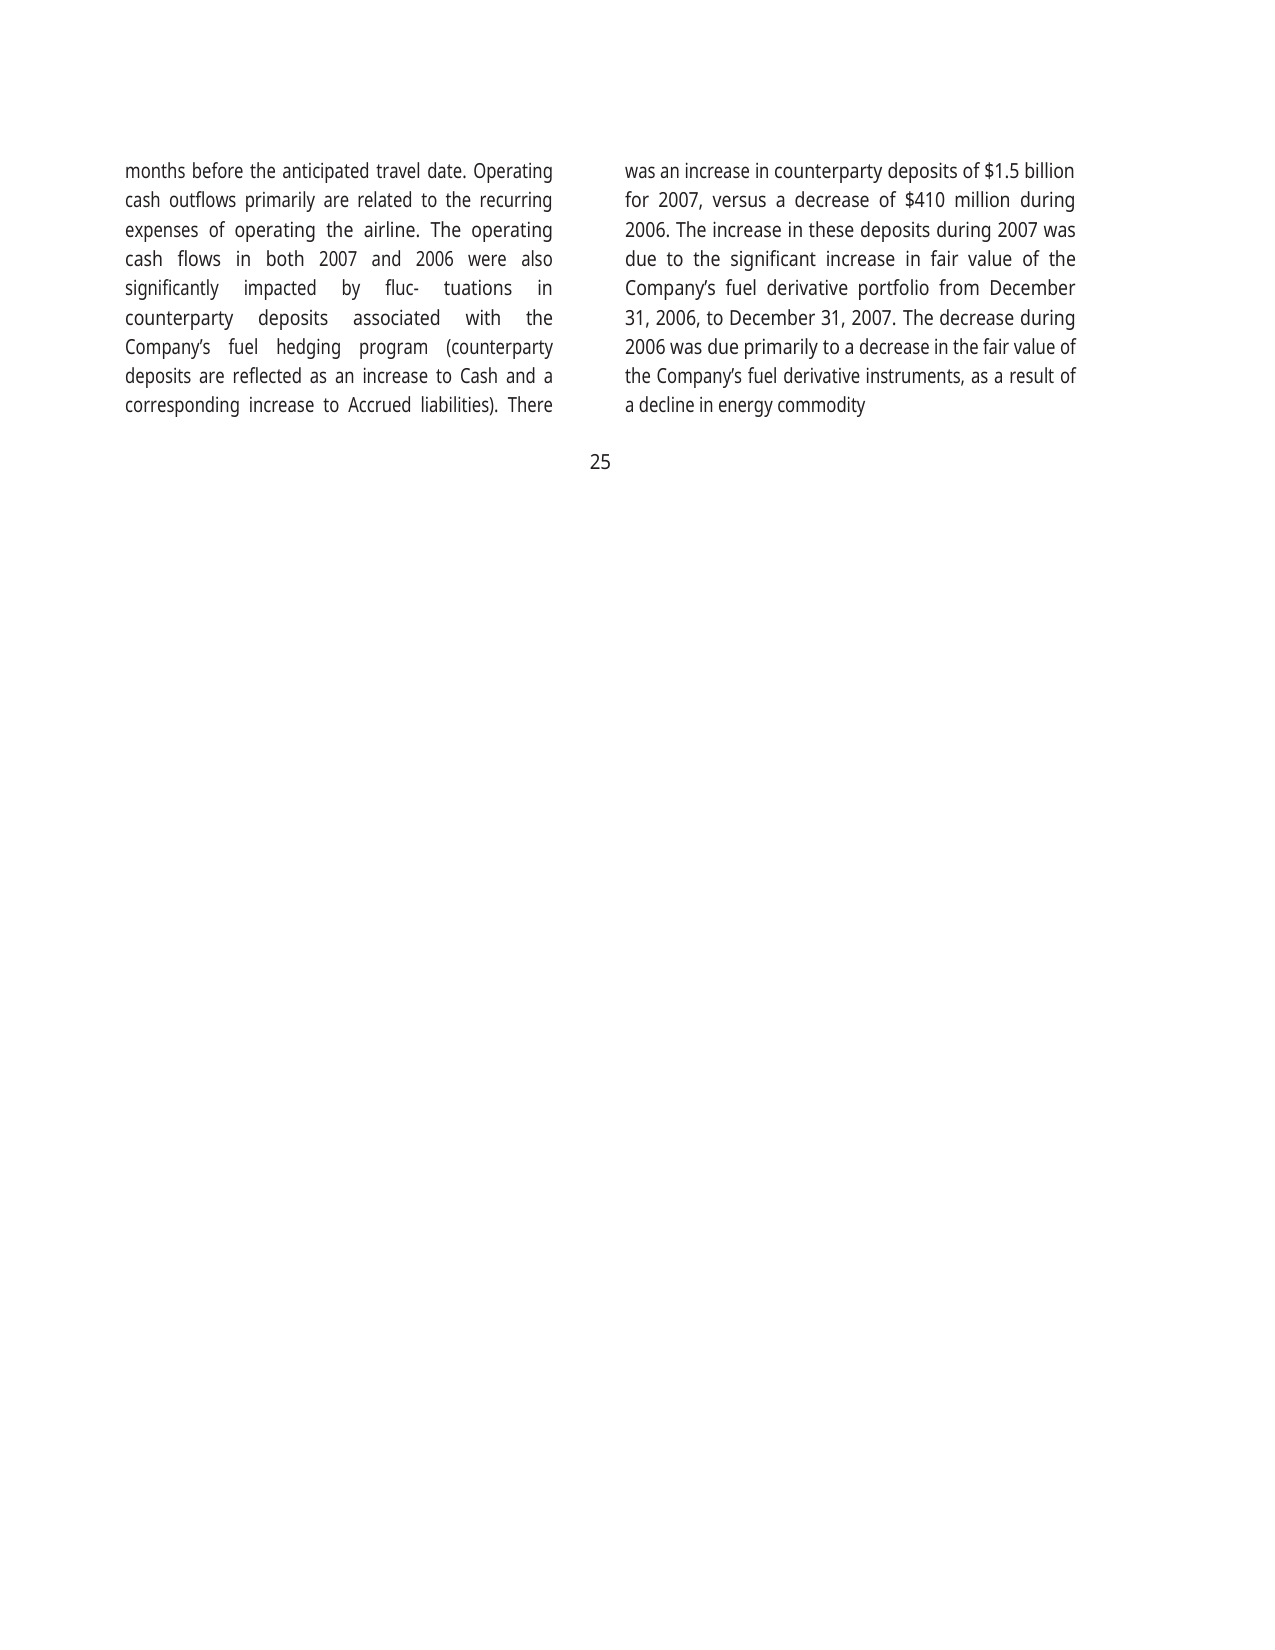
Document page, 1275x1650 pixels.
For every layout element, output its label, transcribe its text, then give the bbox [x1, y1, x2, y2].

text months before the anticipated travel date. Operating cash outflows primarily are related to the recurring expenses of operating the airline. The operating cash flows in both 2007 and 2006 were also significantly impacted by fluc- tuations in counterparty deposits associated with the Company’s fuel hedging program (counterparty deposits are reflected as an increase to Cash and a corresponding increase to Accrued liabilities). There was an increase in counterparty deposits of $1.5 billion for 2007, versus a decrease of $410 million during 2006. The increase in these deposits during 2007 was due to the significant increase in fair value of the Company’s fuel derivative portfolio from December 31, 2006, to December 31, 2007. The decrease during 2006 was due primarily to a decrease in the fair value of the Company’s fuel derivative instruments, as a result of a decline in energy commodity [625, 156, 1076, 419]
text 25 [112, 447, 1088, 475]
text months before the anticipated travel date. Operating cash outflows primarily are related to the recurring expenses of operating the airline. The operating cash flows in both 2007 and 2006 were also significantly impacted by fluc- tuations in counterparty deposits associated with the Company’s fuel hedging program (counterparty deposits are reflected as an increase to Cash and a corresponding increase to Accrued liabilities). There was an increase in counterparty deposits of $1.5 billion for 2007, versus a decrease of $410 million during 2006. The increase in these deposits during 2007 was due to the significant increase in fair value of the Company’s fuel derivative portfolio from December 31, 2006, to December 31, 2007. The decrease during 2006 was due primarily to a decrease in the fair value of the Company’s fuel derivative instruments, as a result of a decline in energy commodity [125, 156, 553, 419]
